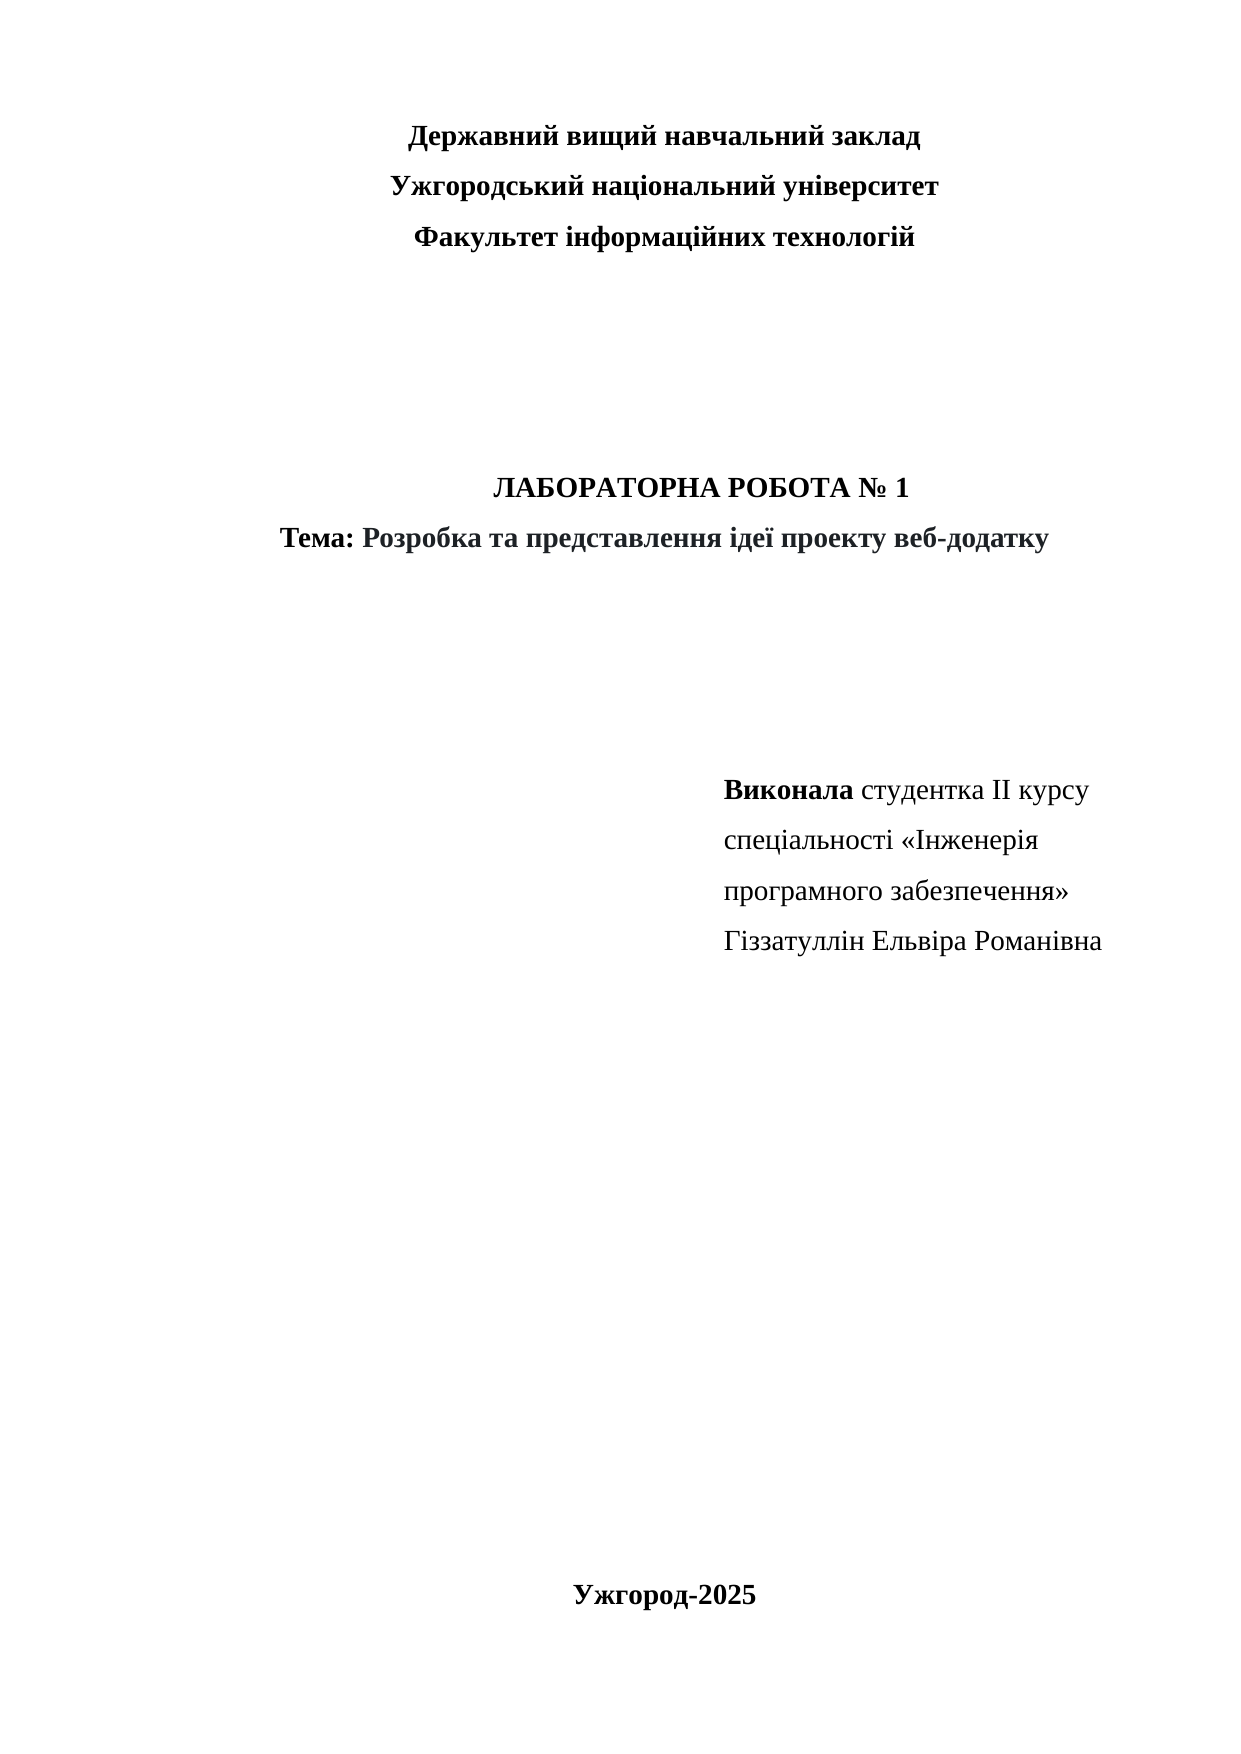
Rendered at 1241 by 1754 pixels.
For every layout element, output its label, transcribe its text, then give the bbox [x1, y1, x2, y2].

text Ужгородський національний університет [177, 168, 1152, 202]
text Гіззатуллін Ельвіра Романівна [723, 923, 1152, 957]
text Ужгород-2025 [177, 1577, 1152, 1611]
subtitle Тема: Розробка та представлення ідеї проекту веб-додатку [177, 521, 1152, 554]
text ЛАБОРАТОРНА РОБОТА № 1 [177, 470, 1152, 504]
text Факультет інформаційних технологій [177, 219, 1152, 252]
text програмного забезпечення» [723, 873, 1152, 906]
text Державний вищий навчальний заклад [177, 118, 1152, 152]
text Виконала студентка II курсу [723, 772, 1152, 806]
text спеціальності «Інженерія [723, 822, 1152, 856]
